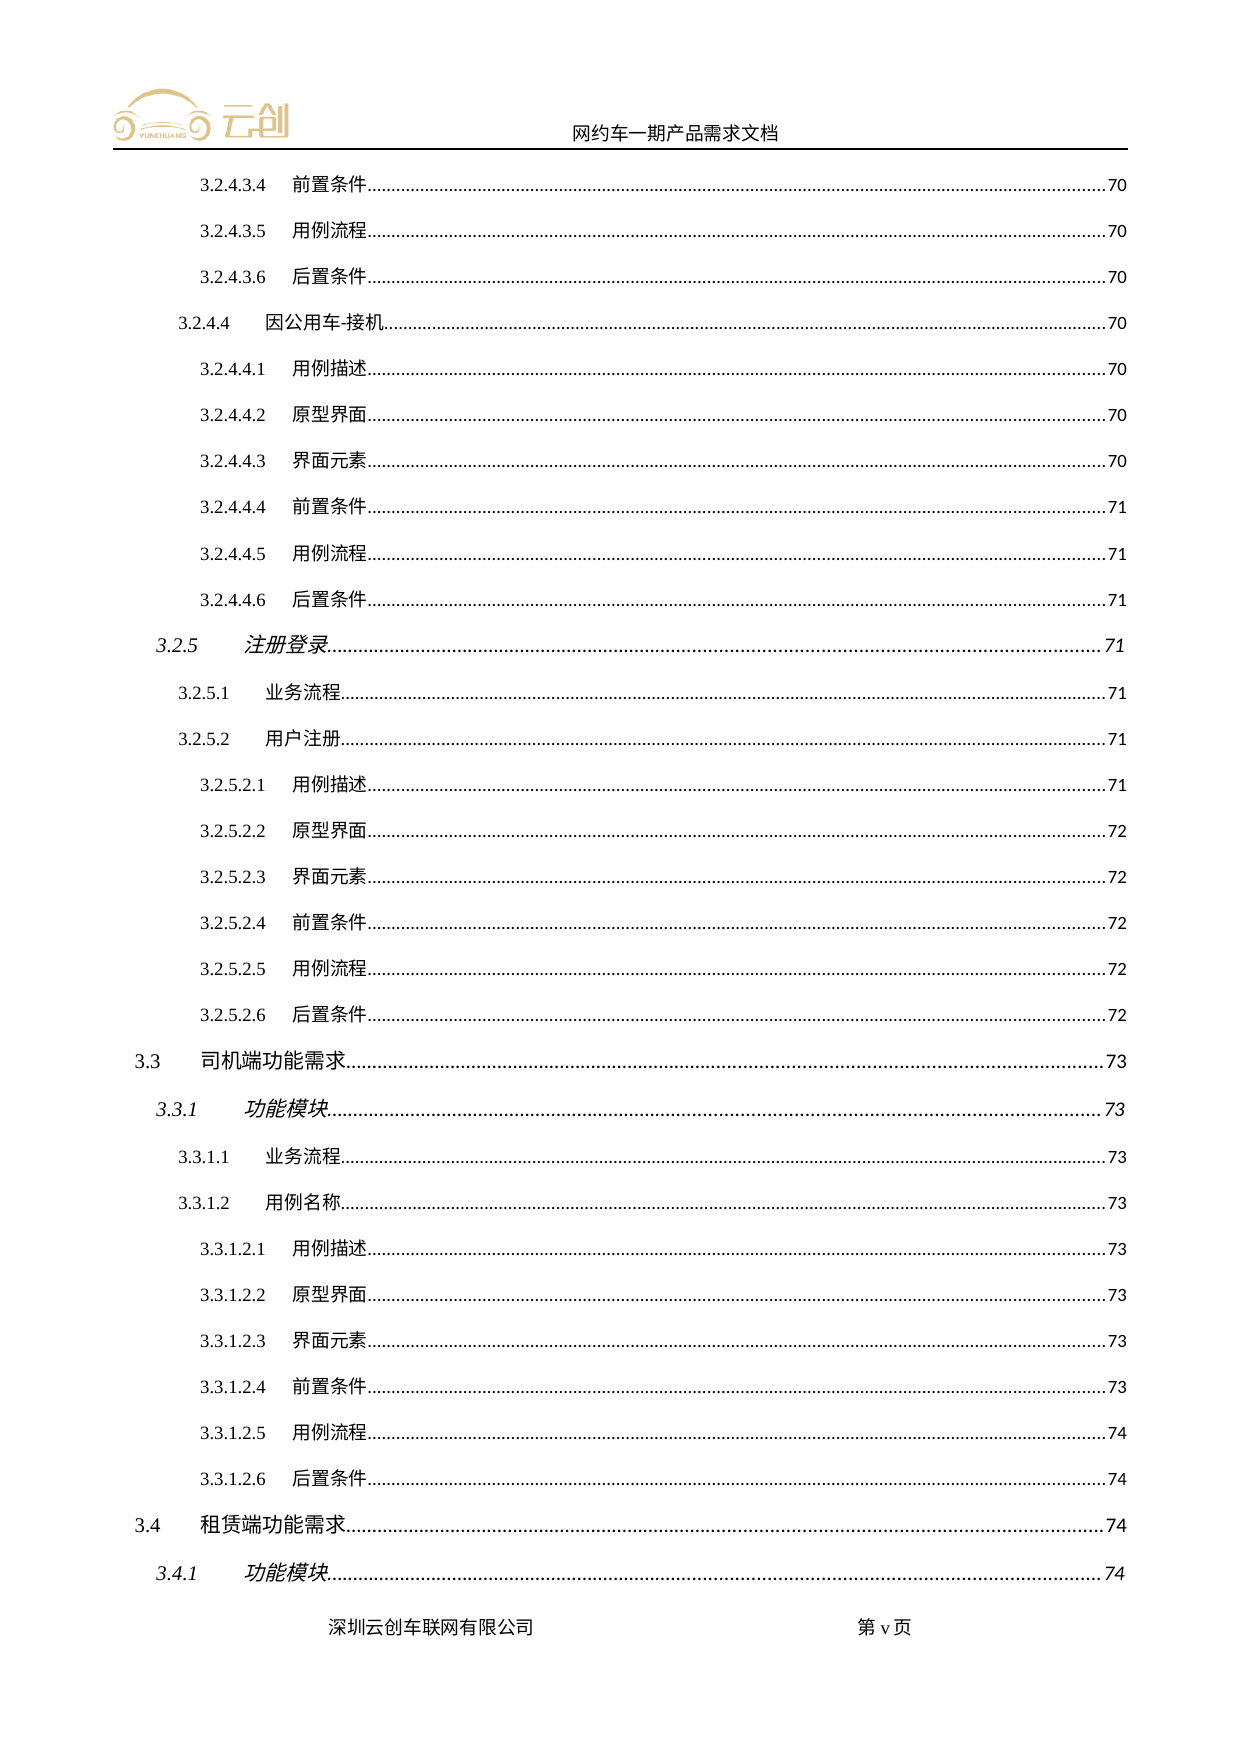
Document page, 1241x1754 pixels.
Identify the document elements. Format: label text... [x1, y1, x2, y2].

text 3.2.4.3.4 前置条件 70 [200, 167, 1128, 200]
text 3.2.4.4 因公用车-接机 70 [178, 305, 1128, 338]
text 3.2.5.2.4 前置条件 72 [200, 905, 1128, 938]
text 3.3.1.2 用例名称 73 [178, 1185, 1128, 1217]
text 3.3.1.1 业务流程 73 [178, 1139, 1128, 1171]
text 3.3 司机端功能需求 73 [134, 1043, 1128, 1076]
text 3.2.5.2.2 原型界面 72 [200, 813, 1128, 846]
text 3.2.5.1 业务流程 71 [178, 675, 1128, 708]
text 3.3.1.2.4 前置条件 73 [200, 1369, 1128, 1401]
text 3.2.4.4.4 前置条件 71 [200, 489, 1128, 522]
text 3.2.4.4.5 用例流程 71 [200, 536, 1128, 568]
text 3.3.1.2.2 原型界面 73 [200, 1277, 1128, 1309]
text 3.3.1.2.6 后置条件 74 [200, 1461, 1128, 1493]
text 3.2.4.4.1 用例描述 70 [200, 351, 1128, 384]
text 3.2.5.2.1 用例描述 71 [200, 767, 1128, 800]
text 3.4.1 功能模块 74 [156, 1555, 1128, 1587]
text 3.3.1.2.3 界面元素 73 [200, 1323, 1128, 1355]
text 3.2.4.3.6 后置条件 70 [200, 259, 1128, 292]
text 3.3.1.2.5 用例流程 74 [200, 1415, 1128, 1447]
text 3.3.1 功能模块 73 [156, 1091, 1128, 1124]
text 3.2.5.2.6 后置条件 72 [200, 997, 1128, 1030]
text 3.2.5.2.3 界面元素 72 [200, 859, 1128, 892]
text 3.3.1.2.1 用例描述 73 [200, 1231, 1128, 1263]
text 3.2.4.4.2 原型界面 70 [200, 397, 1128, 430]
text 3.2.5.2 用户注册 71 [178, 721, 1128, 754]
text 3.2.4.4.3 界面元素 70 [200, 443, 1128, 476]
picture [112, 88, 289, 141]
text 3.2.5.2.5 用例流程 72 [200, 951, 1128, 984]
text 3.4 租赁端功能需求 74 [134, 1507, 1128, 1539]
text 3.2.5 注册登录 71 [156, 628, 1128, 660]
text 3.2.4.4.6 后置条件 71 [200, 582, 1128, 614]
text 3.2.4.3.5 用例流程 70 [200, 213, 1128, 246]
